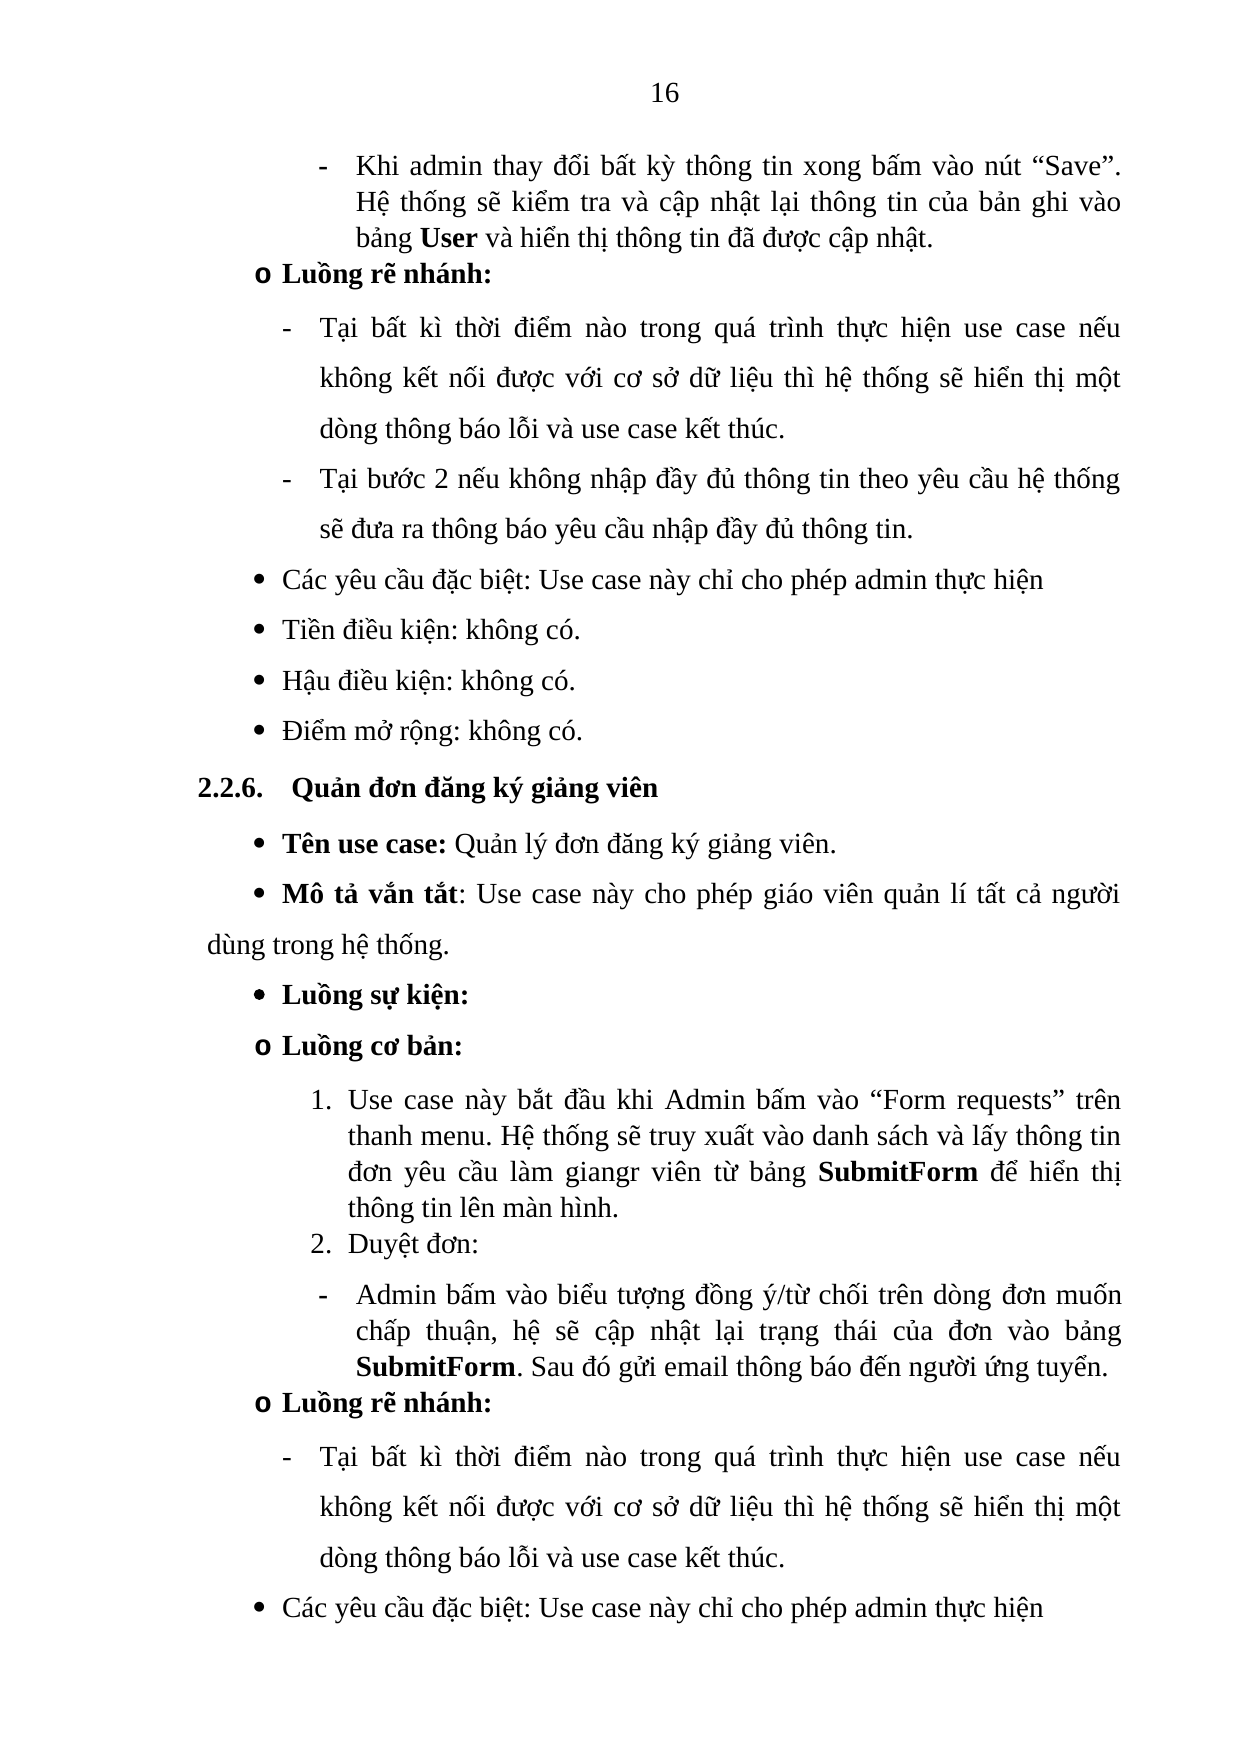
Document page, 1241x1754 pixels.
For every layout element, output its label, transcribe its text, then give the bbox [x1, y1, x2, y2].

subtitle 2.2.6. Quản đơn đăng ký giảng viên [197, 770, 1122, 803]
list Tiền điều kiện: không có. [207, 612, 1122, 646]
list Tại bất kì thời điểm nào trong quá trình thực hiện use case nếu không kết nối được với cơ sở dữ liệu thì hệ thống sẽ hiển thị một dòng thông báo lỗi và use case kết thúc. [282, 1439, 1122, 1573]
list Luồng cơ bản: [207, 1028, 1122, 1064]
list Hậu điều kiện: không có. [207, 663, 1122, 696]
list Tại bất kì thời điểm nào trong quá trình thực hiện use case nếu không kết nối được với cơ sở dữ liệu thì hệ thống sẽ hiển thị một dòng thông báo lỗi và use case kết thúc. [282, 310, 1122, 444]
list Tại bước 2 nếu không nhập đầy đủ thông tin theo yêu cầu hệ thống sẽ đưa ra thông báo yêu cầu nhập đầy đủ thông tin. [282, 461, 1122, 545]
list Luồng rẽ nhánh: [207, 256, 1122, 292]
list Mô tả vắn tắt: Use case này cho phép giáo viên quản lí tất cả người dùng trong hệ thống. [207, 877, 1122, 961]
list Các yêu cầu đặc biệt: Use case này chỉ cho phép admin thực hiện [207, 562, 1122, 595]
list Điểm mở rộng: không có. [207, 713, 1122, 747]
list Các yêu cầu đặc biệt: Use case này chỉ cho phép admin thực hiện [207, 1590, 1122, 1624]
list Duyệt đơn: [310, 1226, 1122, 1260]
list Khi admin thay đổi bất kỳ thông tin xong bấm vào nút “Save”. Hệ thống sẽ kiểm tra và cập nhật lại thông tin của bản ghi vào bảng User và hiển thị thông tin đã được cập nhật. [318, 148, 1122, 253]
list Luồng rẽ nhánh: [207, 1385, 1122, 1421]
list Luồng sự kiện: [207, 977, 1122, 1011]
list Admin bấm vào biểu tượng đồng ý/từ chối trên dòng đơn muốn chấp thuận, hệ sẽ cập nhật lại trạng thái của đơn vào bảng SubmitForm. Sau đó gửi email thông báo đến người ứng tuyển. [318, 1277, 1122, 1383]
list Tên use case: Quản lý đơn đăng ký giảng viên. [207, 826, 1122, 860]
list Use case này bắt đầu khi Admin bấm vào “Form requests” trên thanh menu. Hệ thống sẽ truy xuất vào danh sách và lấy thông tin đơn yêu cầu làm giangr viên từ bảng SubmitForm để hiển thị thông tin lên màn hình. [310, 1082, 1122, 1224]
